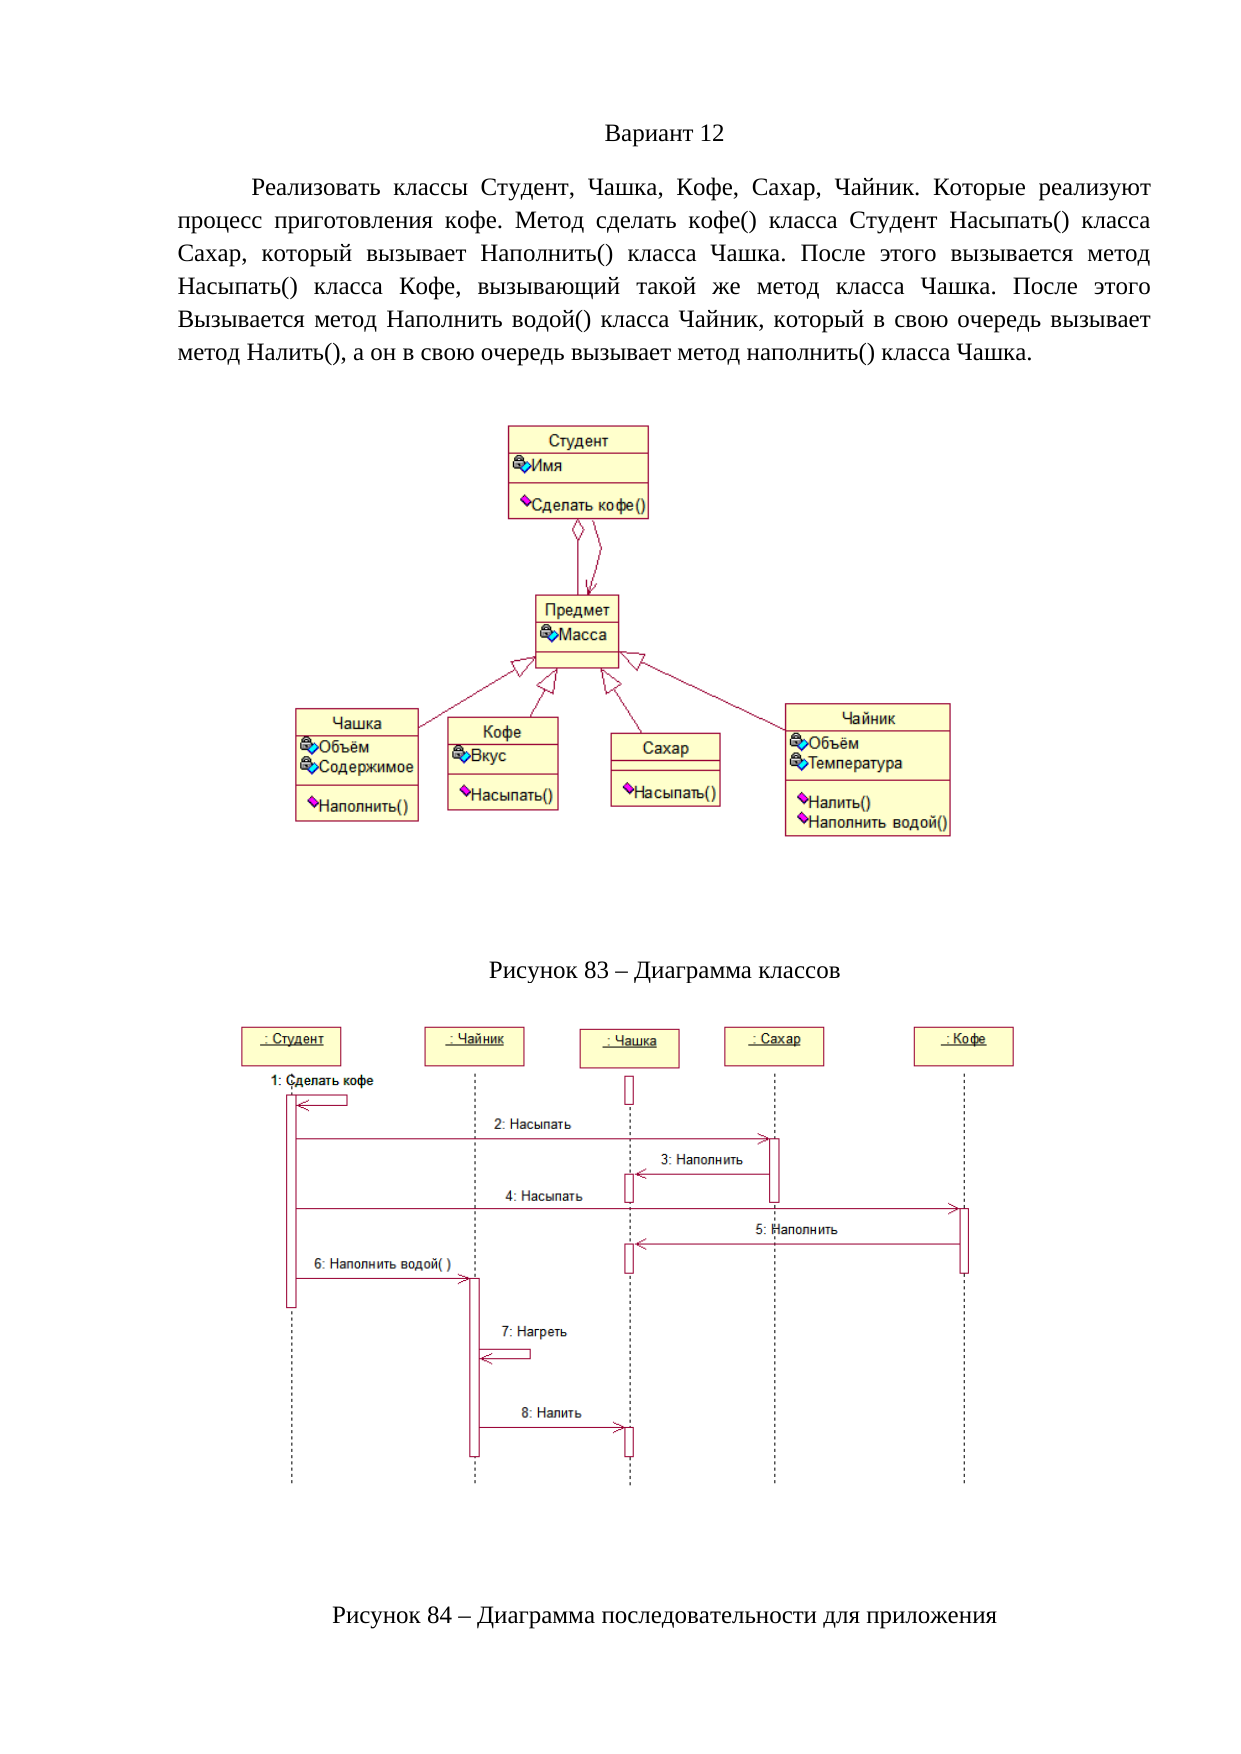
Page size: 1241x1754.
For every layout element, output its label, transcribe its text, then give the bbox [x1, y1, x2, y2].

picture [232, 983, 1097, 1576]
text Рисунок 83 – Диаграмма классов [177, 955, 1152, 984]
text Реализовать классы Студент, Чашка, Кофе, Сахар, Чайник. Которые реализуют процесс приготовления кофе. Метод сделать кофе() класса Студент Насыпать() класса Сахар, который вызывает Наполнить() класса Чашка. После этого вызывается метод Насыпать() класса Кофе, вызывающий такой же метод класса Чашка. После этого Вызывается метод Наполнить водой() класса Чайник, который в свою очередь вызывает метод Налить(), а он в свою очередь вызывает метод наполнить() класса Чашка. [177, 172, 1152, 366]
text Вариант 12 [177, 118, 1152, 147]
picture [257, 370, 1072, 955]
text Рисунок 84 – Диаграмма последовательности для приложения [177, 1600, 1152, 1629]
